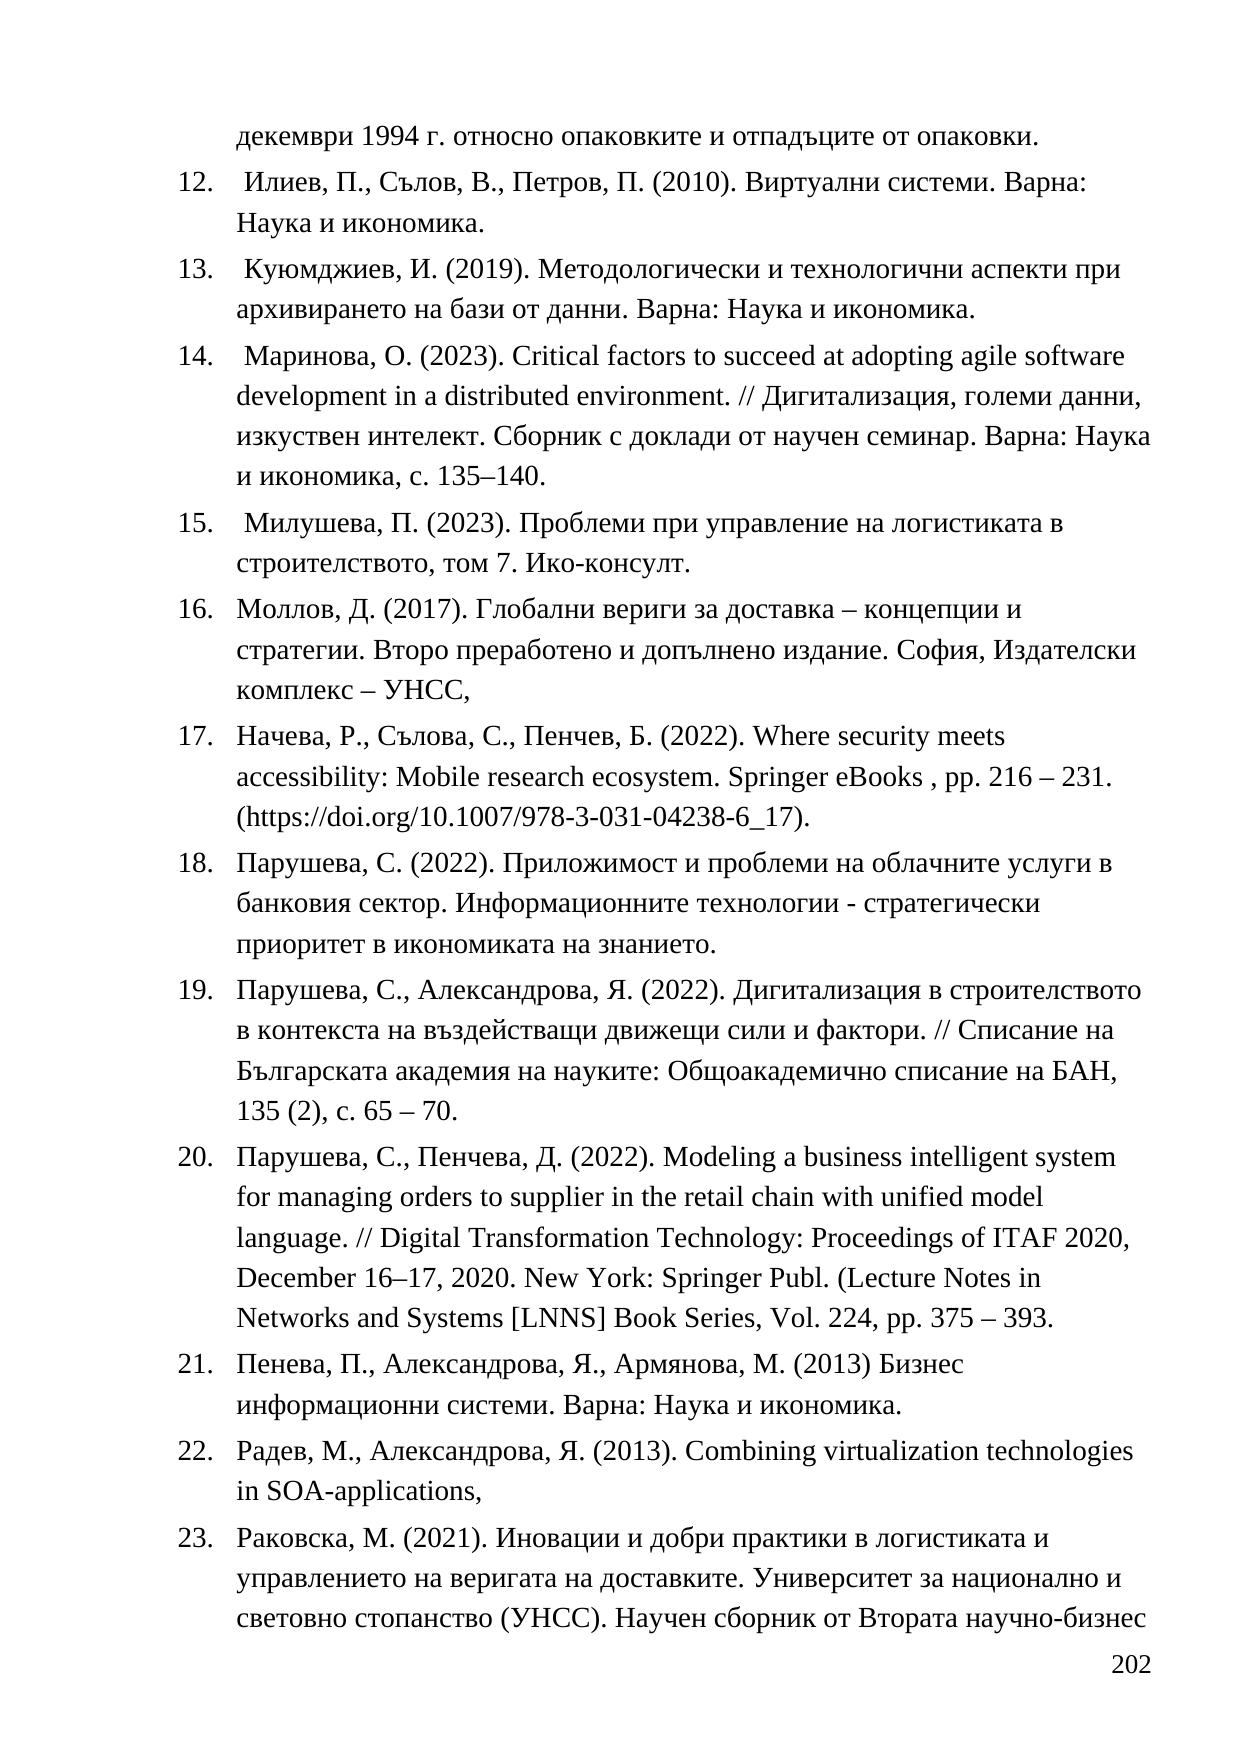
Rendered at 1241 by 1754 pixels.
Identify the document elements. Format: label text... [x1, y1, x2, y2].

text Куюмджиев, И. (2019). Методологически и технологични аспекти при архивирането на бази от данни. Варна: Наука и икономика. [177, 251, 1152, 325]
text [177, 118, 1152, 152]
text Илиев, П., Сълов, В., Петров, П. (2010). Виртуални системи. Варна: Наука и икономика. [177, 164, 1152, 238]
text Парушева, С. (2022). Приложимост и проблеми на облачните услуги в банковия сектор. Информационните технологии - стратегически приоритет в икономиката на знанието. [177, 845, 1152, 959]
text Парушева, С., Александрова, Я. (2022). Дигитализация в строителството в контекста на въздействащи движещи сили и фактори. // Списание на Българската академия на науките: Общоакадемично списание на БАН, 135 (2), с. 65 – 70. [177, 972, 1152, 1126]
text Маринова, O. (2023). Critical factors to succeed at adopting agile software development in a distributed environment. // Дигитализация, големи данни, изкуствен интелект. Сборник с доклади от научен семинар. Варна: Наука и икономика, с. 135–140. [177, 338, 1152, 492]
text Пенева, П., Александрова, Я., Армянова, М. (2013) Бизнес информационни системи. Варна: Наука и икономика. [177, 1347, 1152, 1420]
text Парушева, С., Пенчева, Д. (2022). Modeling a business intelligent system for managing orders to supplier in the retail chain with unified model language. // Digital Transformation Technology: Proceedings of ITAF 2020, December 16–17, 2020. New York: Springer Publ. (Lecture Notes in Networks and Systems [LNNS] Book Series, Vol. 224, pp. 375 – 393. [177, 1139, 1152, 1334]
text Милушева, П. (2023). Проблеми при управление на логистиката в строителството, том 7. Ико-консулт. [177, 505, 1152, 579]
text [177, 1520, 1152, 1634]
text Начева, Р., Сълова, С., Пенчев, Б. (2022). Where security meets accessibility: Mobile research ecosystem. Springer eBooks , pp. 216 – 231. (https://doi.org/10.1007/978-3-031-04238-6_17). [177, 718, 1152, 832]
text Радев, М., Александрова, Я. (2013). Combining virtualization technologies in SOA-applications, [177, 1433, 1152, 1507]
text Моллов, Д. (2017). Глобални вериги за доставка – концепции и стратегии. Второ преработено и допълнено издание. София, Издателски комплекс – УНСС, [177, 592, 1152, 706]
